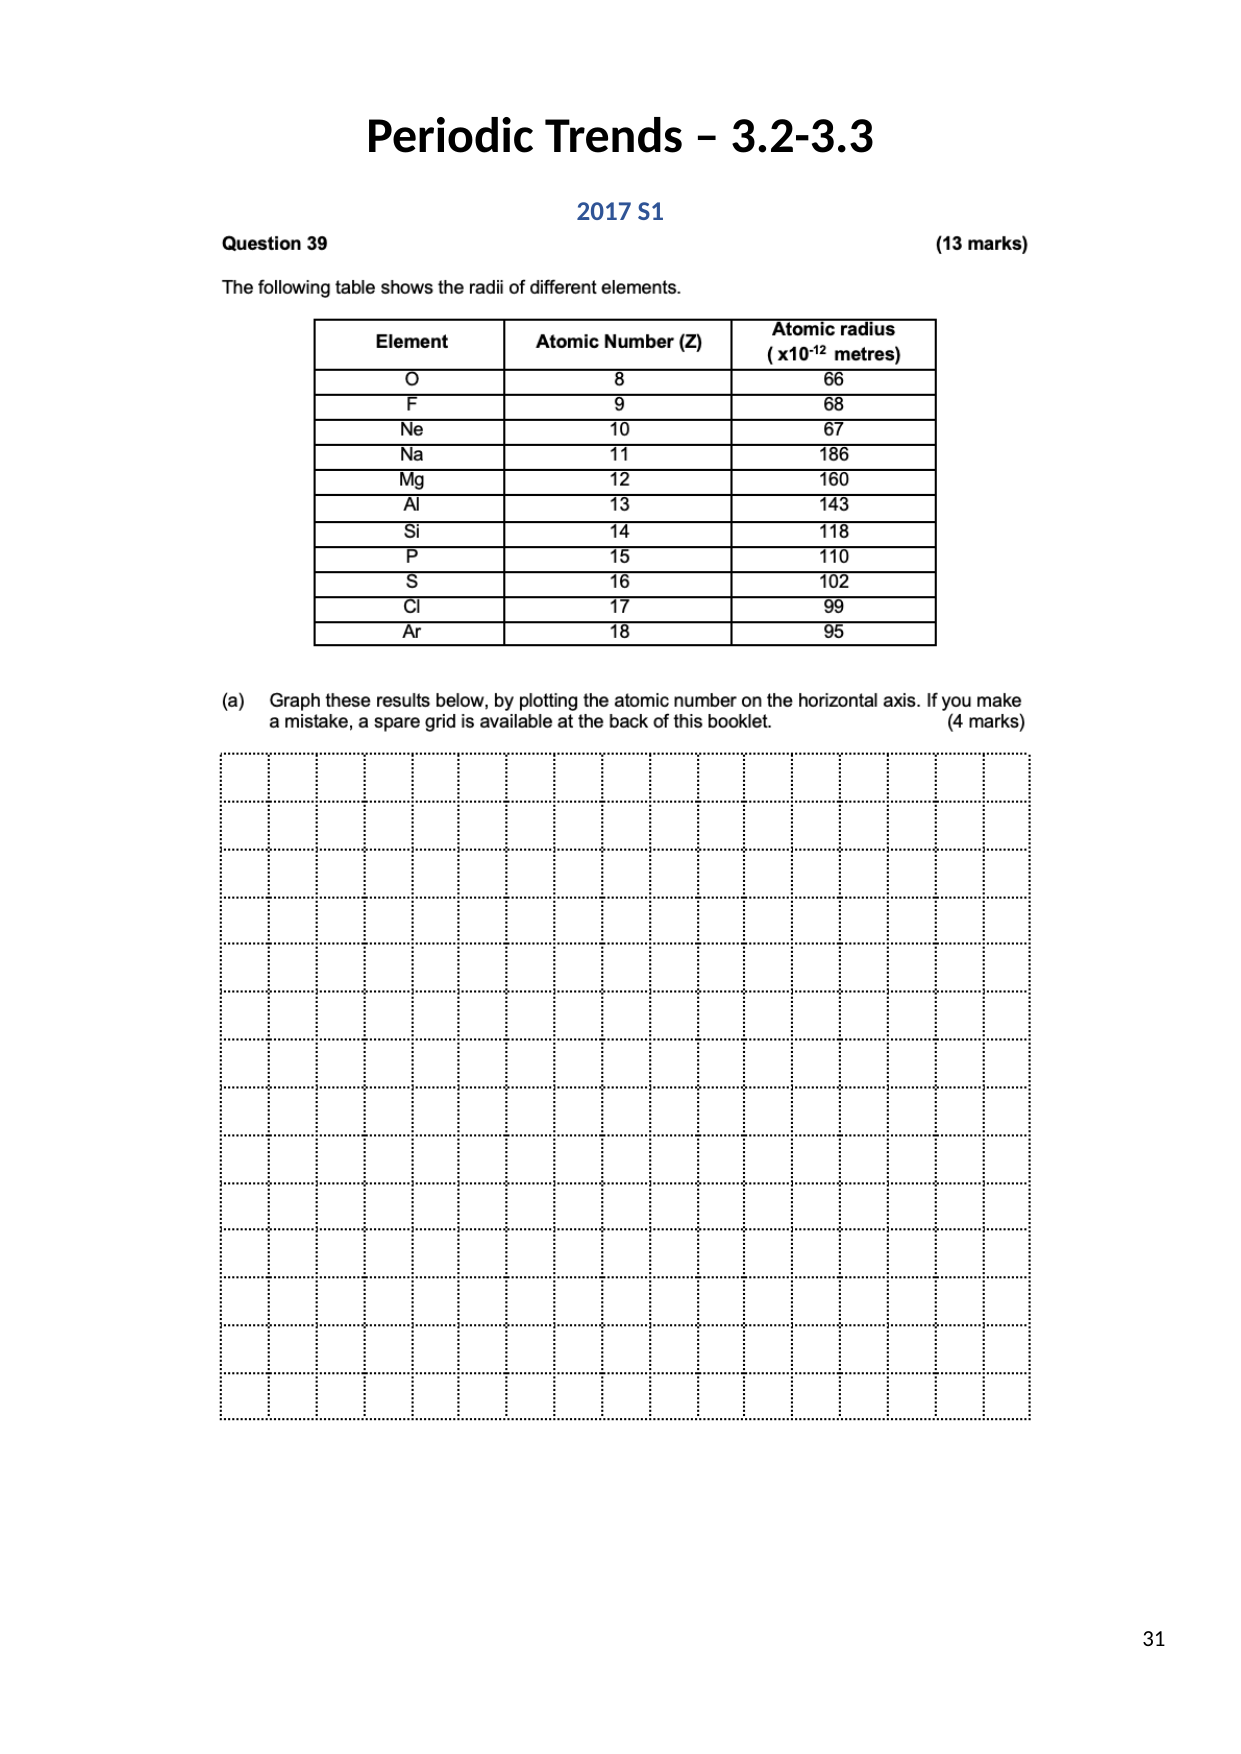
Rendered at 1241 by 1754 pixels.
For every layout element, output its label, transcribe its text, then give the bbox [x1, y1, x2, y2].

subtitle Periodic Trends – 3.2-3.3 [75, 104, 1165, 165]
picture [176, 230, 1064, 1439]
subtitle 2017 S1 [75, 194, 1165, 227]
